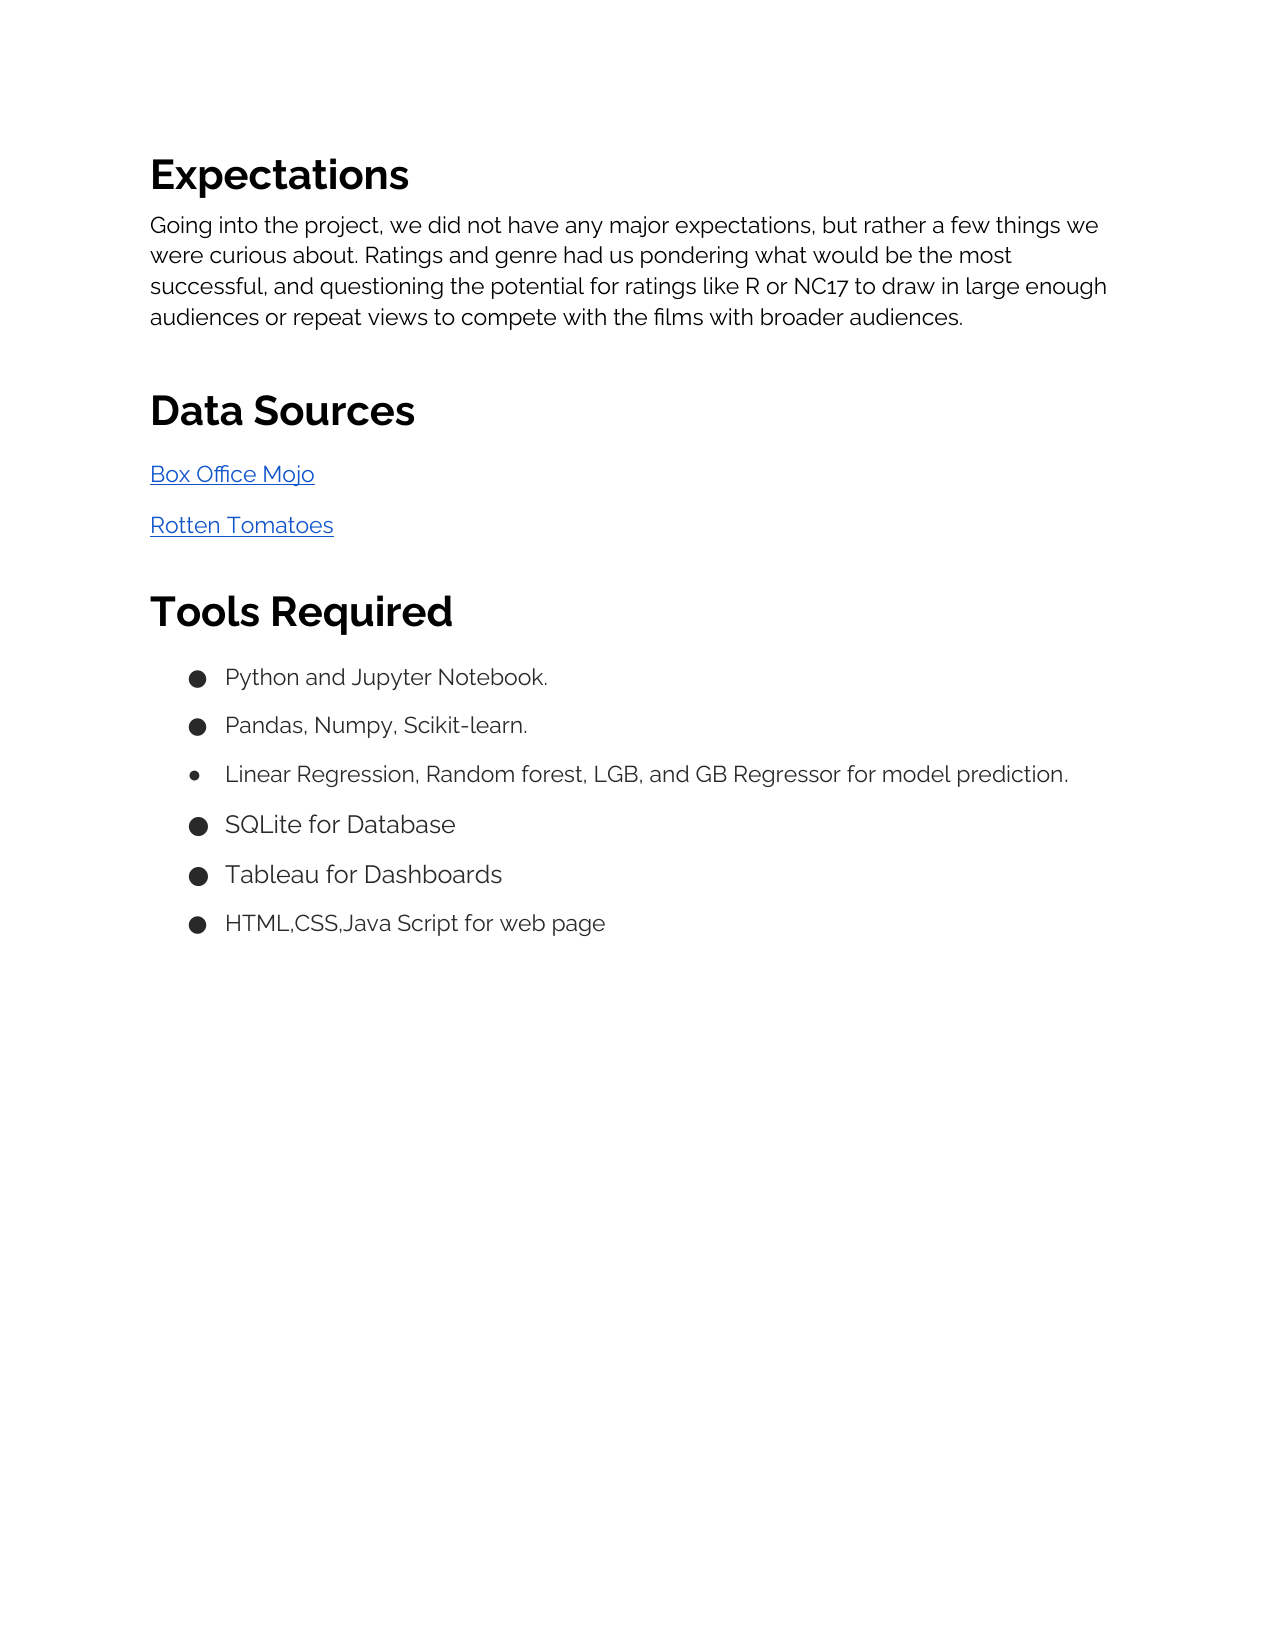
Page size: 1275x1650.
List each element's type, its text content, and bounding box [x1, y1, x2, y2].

text Going into the project, we did not have any major expectations, but rather a few things we were curious about. Ratings and genre had us pondering what would be the most successful, and questioning the potential for ratings like R or NC17 to draw in large enough audiences or repeat views to compete with the films with broader audiences. [150, 211, 1125, 331]
list Tableau for Dashboards [187, 860, 1125, 889]
text Tools Required [150, 587, 1125, 636]
text Box Office Mojo [150, 460, 1125, 487]
list Python and Jupyter Notebook. [187, 664, 1125, 691]
list Pandas, Numpy, Scikit-learn. [187, 712, 1125, 738]
list SQLite for Database [187, 809, 1125, 839]
text Rotten Tomatoes [150, 512, 1125, 539]
subtitle Expectations [150, 150, 1125, 199]
text Data Sources [150, 386, 1125, 435]
list HTML,CSS,Java Script for web page [187, 910, 1125, 937]
list Linear Regression, Random forest, LGB, and GB Regressor for model prediction. [187, 759, 1125, 789]
